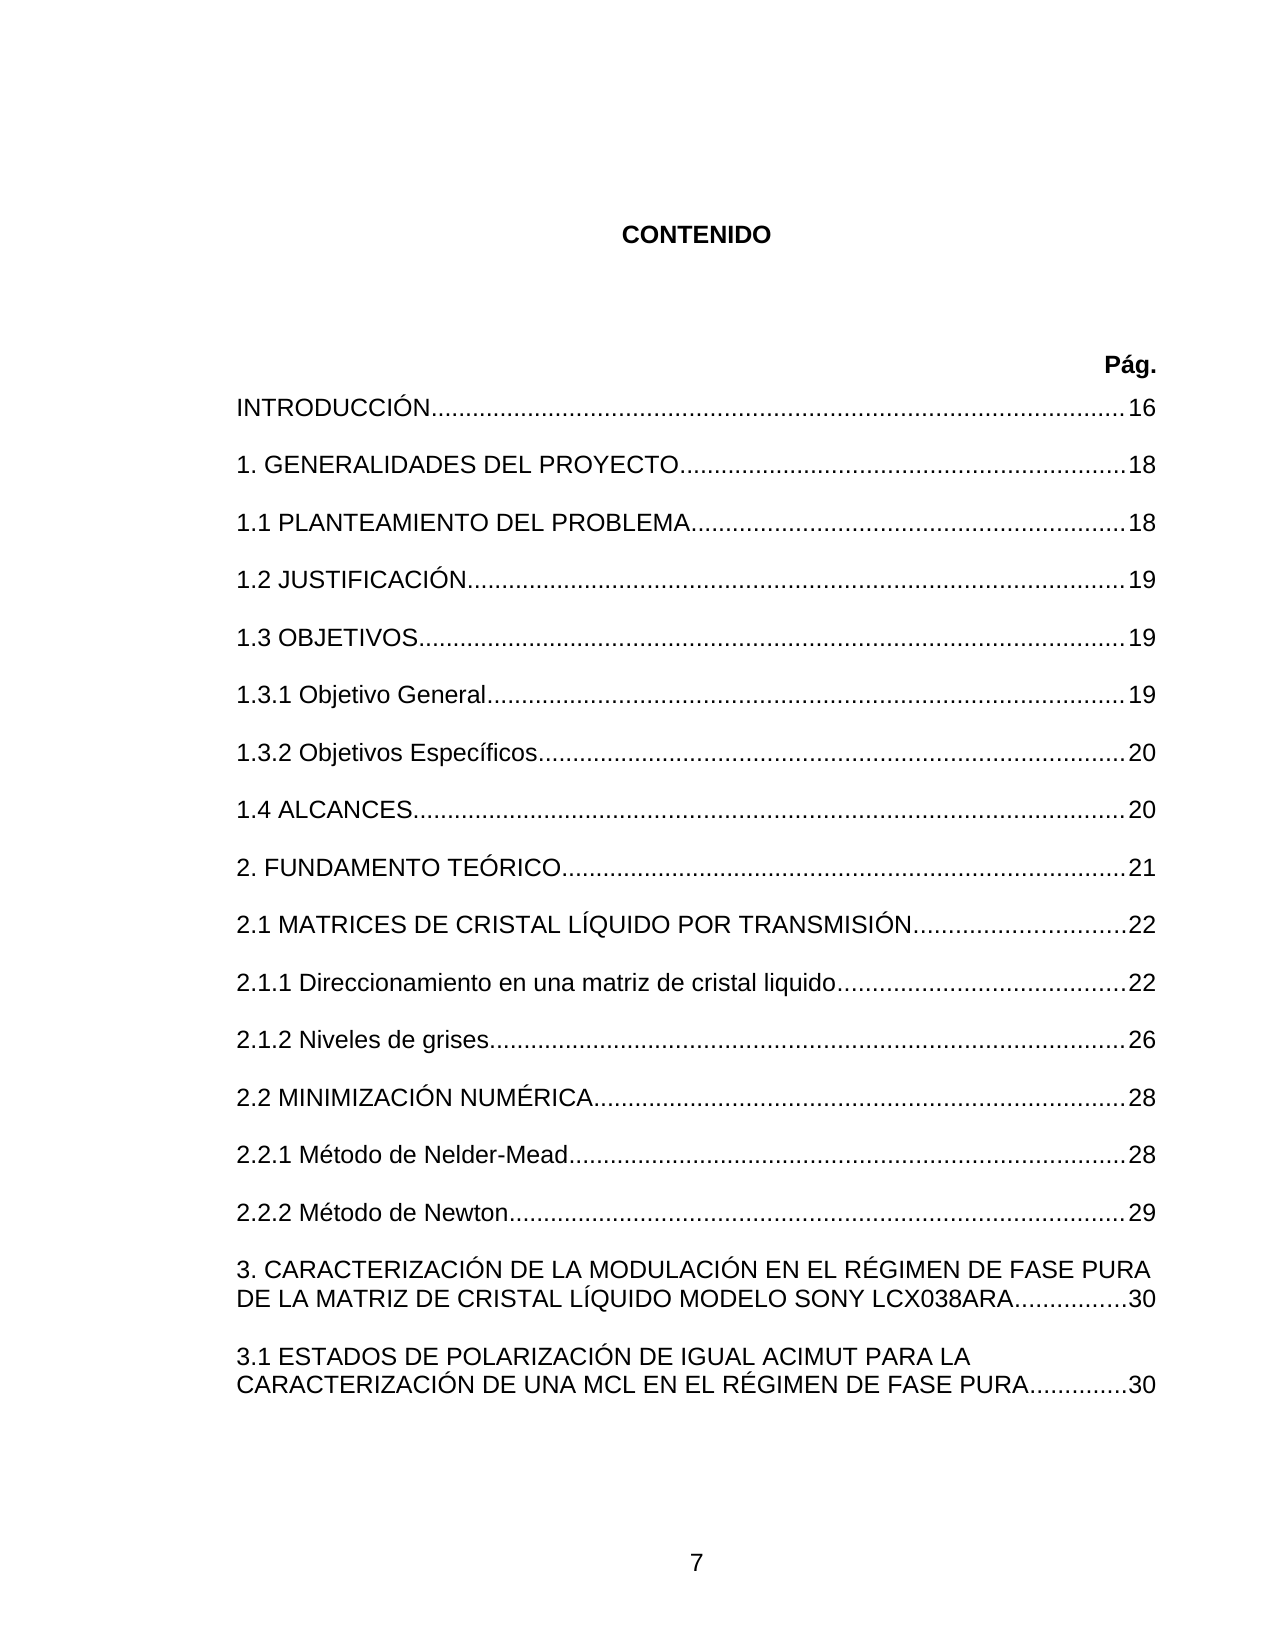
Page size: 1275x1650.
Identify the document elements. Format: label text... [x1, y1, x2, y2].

text 2. FUNDAMENTO TEÓRICO 21 [236, 853, 1157, 882]
text 2.2.2 Método de Newton 29 [236, 1198, 1157, 1227]
text Pág. [236, 350, 1157, 378]
text 2.1.1 Direccionamiento en una matriz de cristal liquido 22 [236, 968, 1157, 997]
text 1.3.2 Objetivos Específicos 20 [236, 738, 1157, 767]
text CONTENIDO [236, 220, 1157, 249]
text 2.2.1 Método de Nelder-Mead 28 [236, 1140, 1157, 1169]
text 1.1 PLANTEAMIENTO DEL PROBLEMA 18 [236, 508, 1157, 537]
text 3.1 ESTADOS DE POLARIZACIÓN DE IGUAL ACIMUT PARA LA CARACTERIZACIÓN DE UNA MCL EN EL RÉGIMEN DE FASE PURA 30 [236, 1342, 1157, 1399]
text 2.1.2 Niveles de grises 26 [236, 1025, 1157, 1054]
text 1.2 JUSTIFICACIÓN. 19 [236, 565, 1157, 594]
text 1.4 ALCANCES 20 [236, 795, 1157, 824]
text 2.2 MINIMIZACIÓN NUMÉRICA 28 [236, 1083, 1157, 1112]
text 1.3.1 Objetivo General. 19 [236, 680, 1157, 709]
text 1.3 OBJETIVOS 19 [236, 623, 1157, 652]
text 2.1 MATRICES DE CRISTAL LÍQUIDO POR TRANSMISIÓN 22 [236, 910, 1157, 939]
text 1. GENERALIDADES DEL PROYECTO 18 [236, 450, 1157, 479]
text INTRODUCCIÓN 16 [236, 393, 1157, 422]
text 3. CARACTERIZACIÓN DE LA MODULACIÓN EN EL RÉGIMEN DE FASE PURA DE LA MATRIZ DE CRISTAL LÍQUIDO MODELO SONY LCX038ARA 30 [236, 1255, 1157, 1313]
